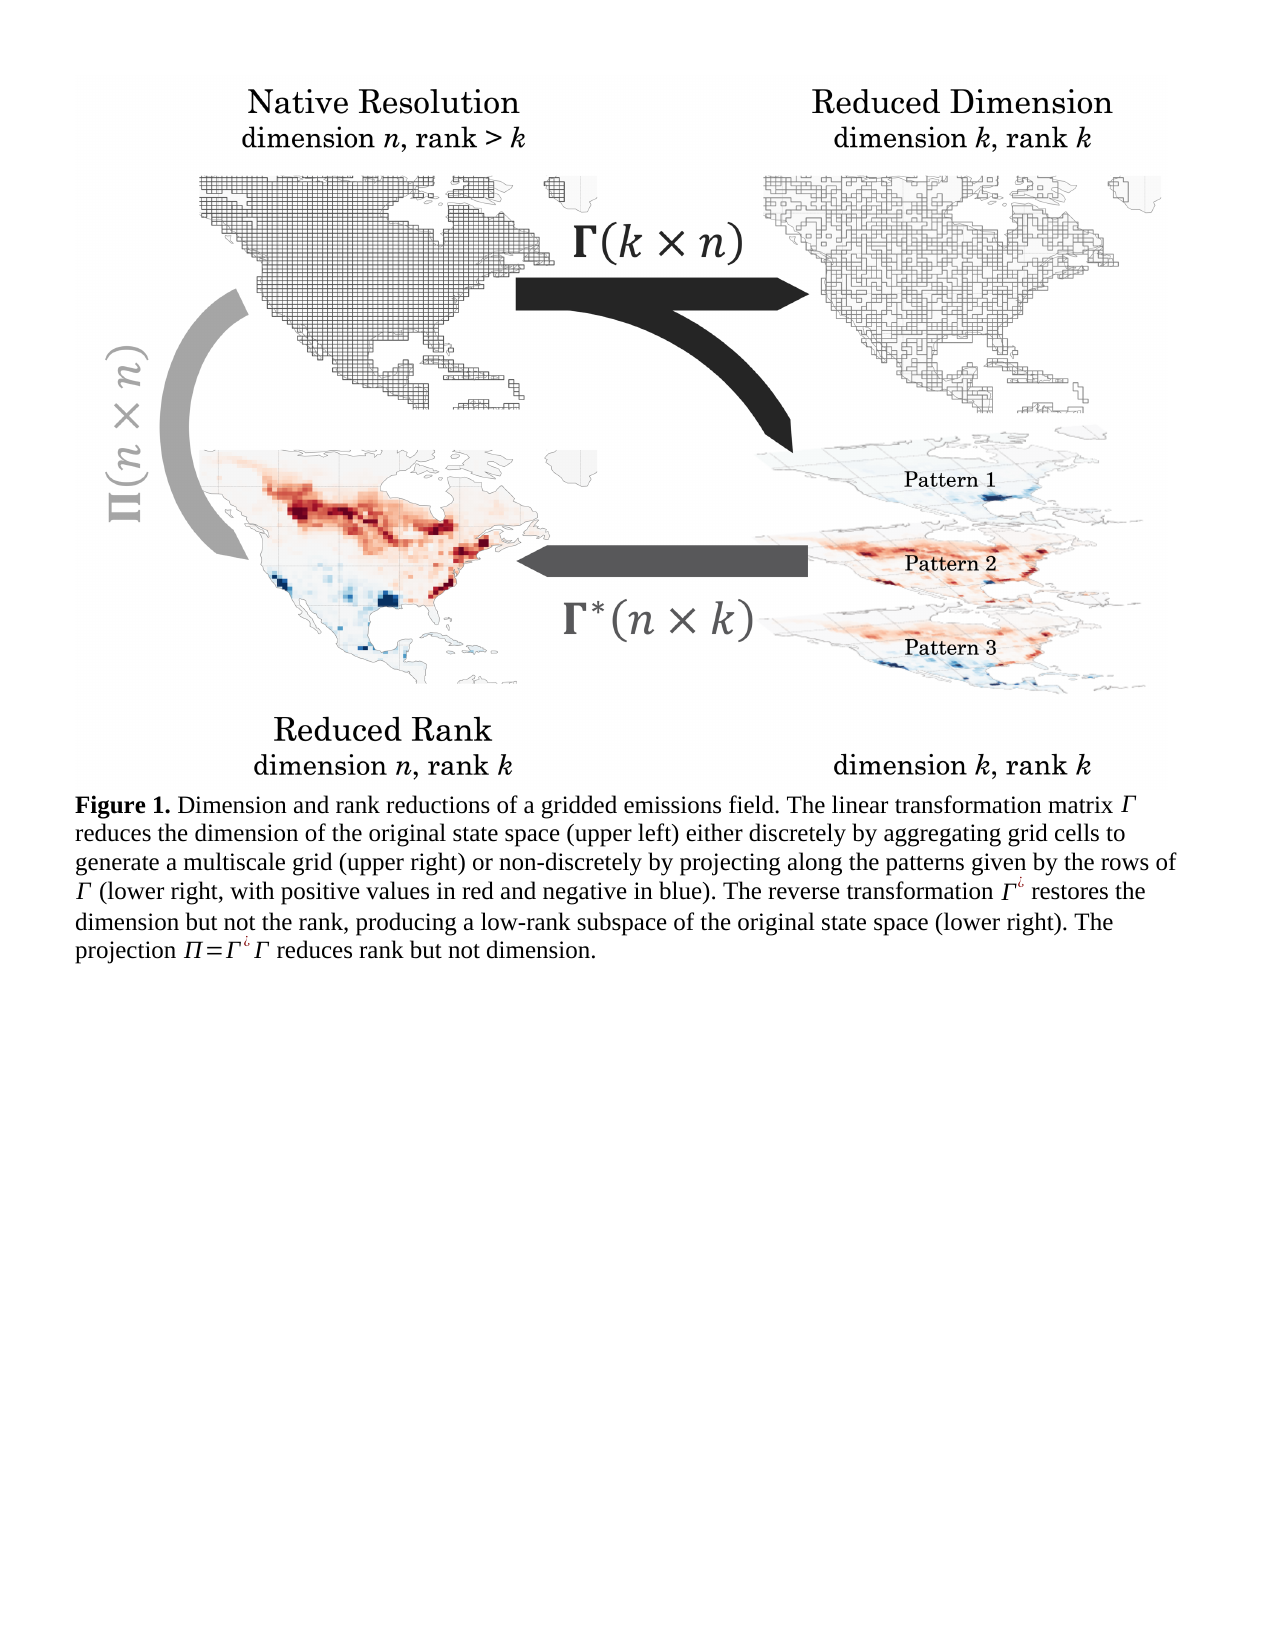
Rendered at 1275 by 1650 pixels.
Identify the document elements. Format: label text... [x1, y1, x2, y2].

text Figure 1. Dimension and rank reductions of a gridded emissions field. The linear transformation matrix reduces the dimension of the original state space (upper left) either discretely by aggregating grid cells to generate a multiscale grid (upper right) or non-discretely by projecting along the patterns given by the rows of (lower right, with positive values in red and negative in blue). The reverse transformation restores the dimension but not the rank, producing a low-rank subspace of the original state space (lower right). The projection reduces rank but not dimension. [75, 790, 1200, 964]
picture [75, 75, 1169, 790]
